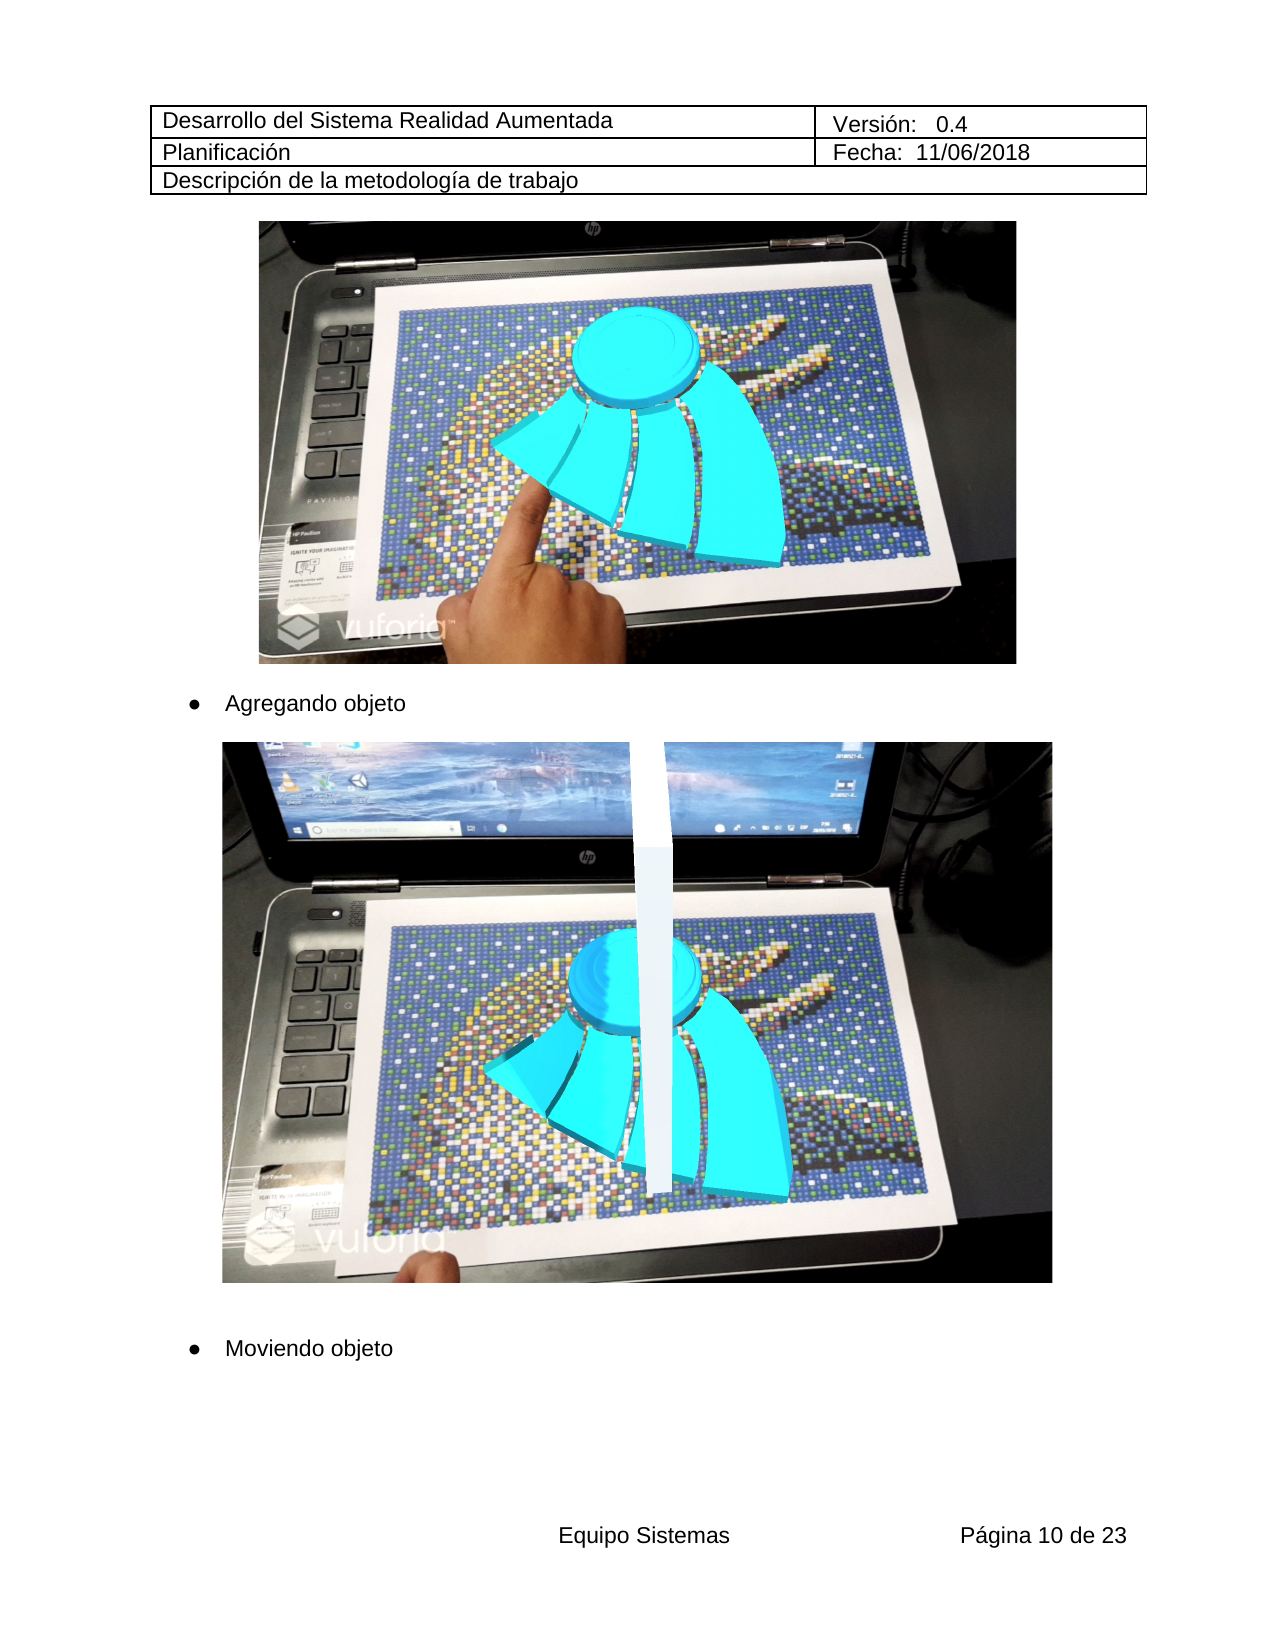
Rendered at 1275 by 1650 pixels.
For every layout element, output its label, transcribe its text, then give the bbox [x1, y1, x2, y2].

list Agregando objeto [187, 689, 1125, 716]
list Moviendo objeto [187, 1335, 1125, 1361]
picture [222, 742, 1053, 1283]
picture [258, 221, 1017, 664]
